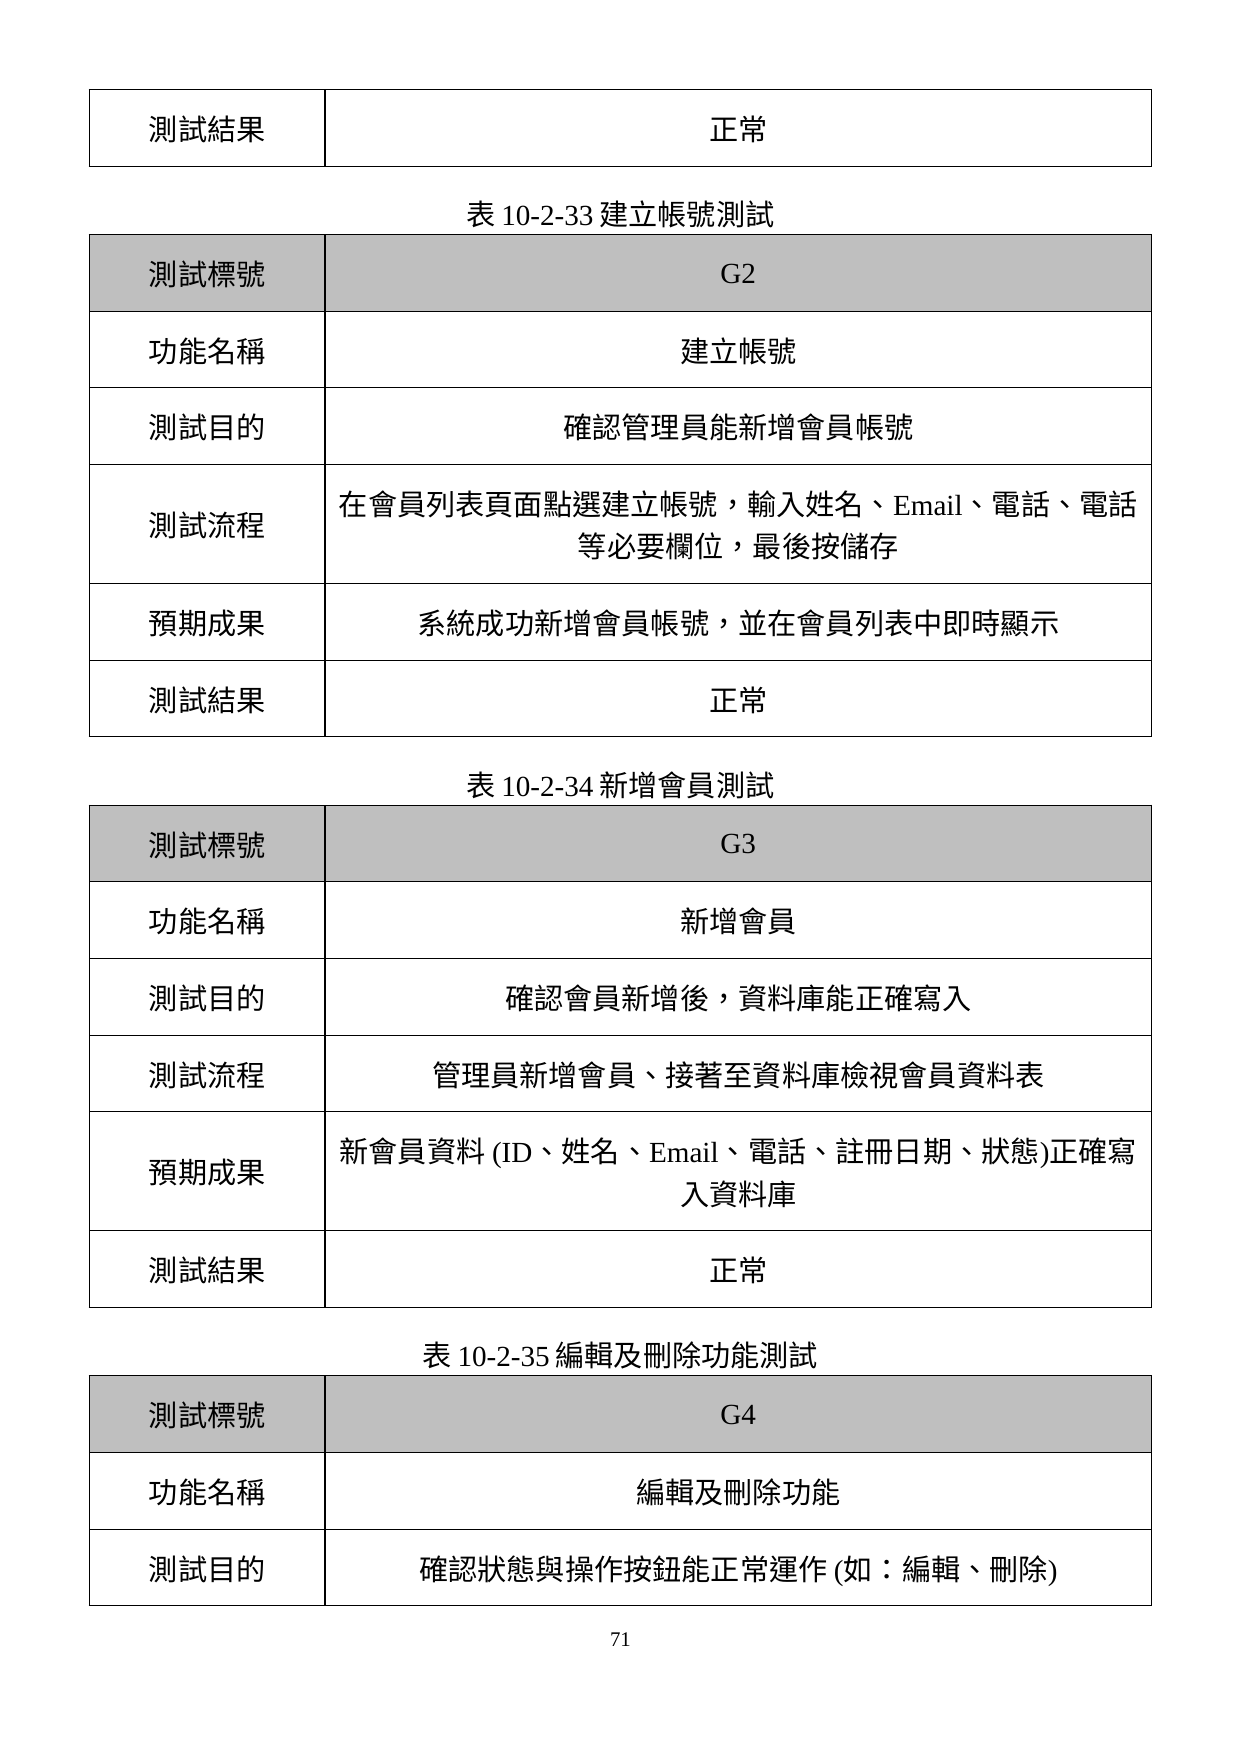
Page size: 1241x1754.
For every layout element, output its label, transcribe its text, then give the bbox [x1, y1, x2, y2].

table_cell 測試流程 [90, 1036, 324, 1111]
table_cell 正常 [326, 1231, 1151, 1307]
table_cell 管理員新增會員、接著至資料庫檢視會員資料表 [326, 1036, 1151, 1111]
table_header G3 [326, 806, 1151, 881]
table_cell 正常 [326, 90, 1151, 166]
table_cell 建立帳號 [326, 312, 1151, 387]
table_cell 正常 [326, 661, 1151, 736]
table_cell 功能名稱 [90, 312, 324, 387]
table_cell 在會員列表頁面點選建立帳號，輸入姓名、Email、電話、電話等必要欄位，最後按儲存 [326, 465, 1151, 583]
table_cell 測試目的 [90, 388, 324, 464]
table_header G4 [326, 1376, 1151, 1452]
table_cell 確認會員新增後，資料庫能正確寫入 [326, 959, 1151, 1034]
table_cell 測試結果 [90, 661, 324, 736]
table_cell 測試目的 [90, 1530, 324, 1605]
table_cell 功能名稱 [90, 882, 324, 958]
table_cell 確認狀態與操作按鈕能正常運作 (如：編輯、刪除) [326, 1530, 1151, 1605]
table_cell 編輯及刪除功能 [326, 1453, 1151, 1528]
table_cell 功能名稱 [90, 1453, 324, 1528]
table_header 測試標號 [90, 806, 324, 881]
table_header 測試標號 [90, 1376, 324, 1452]
text 表10-2-33建立帳號測試 [89, 192, 1152, 234]
table_cell 系統成功新增會員帳號，並在會員列表中即時顯示 [326, 584, 1151, 659]
table_cell 預期成果 [90, 584, 324, 659]
table_cell 測試結果 [90, 1231, 324, 1307]
table_cell 新會員資料 (ID、姓名、Email、電話、註冊日期、狀態)正確寫入資料庫 [326, 1112, 1151, 1230]
text 表10-2-35編輯及刪除功能測試 [89, 1333, 1152, 1375]
text 表10-2-34新增會員測試 [89, 762, 1152, 804]
table_cell 預期成果 [90, 1112, 324, 1230]
table_cell 新增會員 [326, 882, 1151, 958]
table_header G2 [326, 235, 1151, 311]
table_cell 測試目的 [90, 959, 324, 1034]
table_cell 測試流程 [90, 465, 324, 583]
table_header 測試標號 [90, 235, 324, 311]
table_cell 確認管理員能新增會員帳號 [326, 388, 1151, 464]
table_cell 測試結果 [90, 90, 324, 166]
